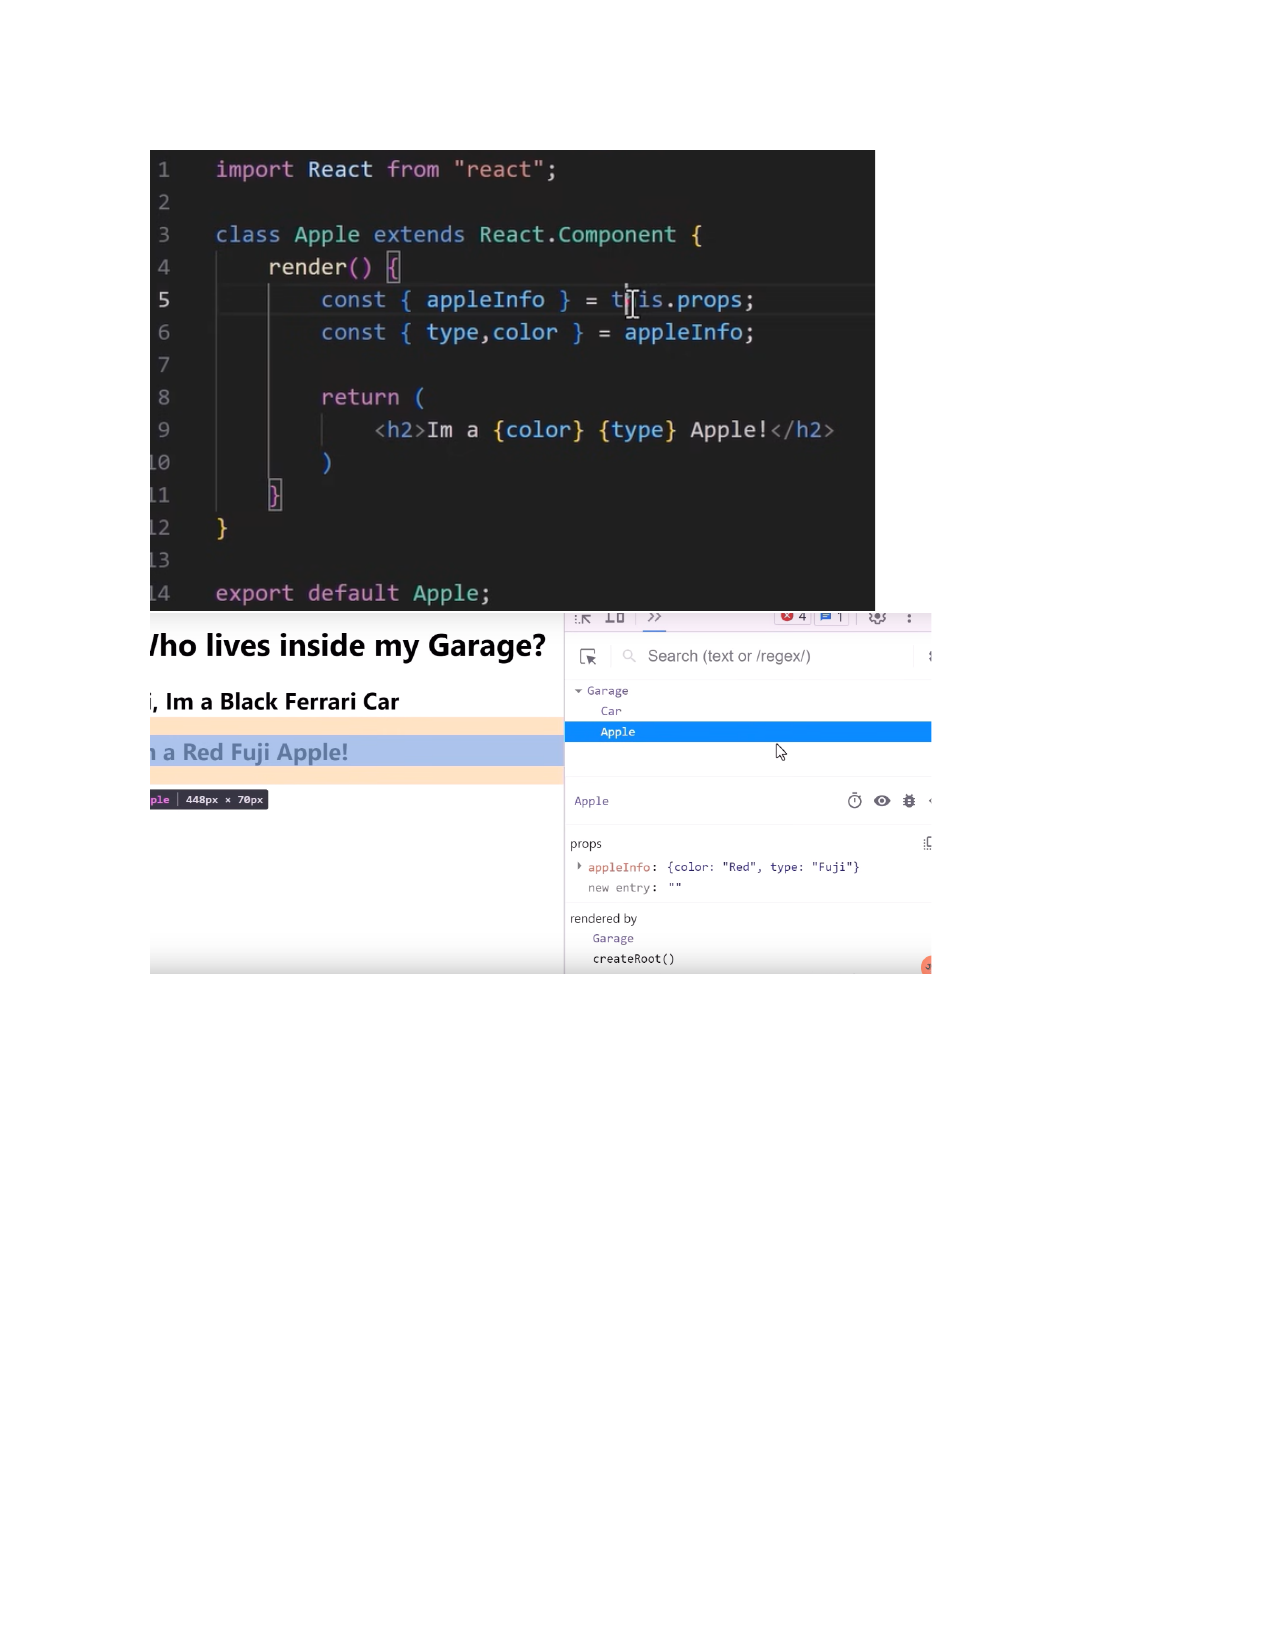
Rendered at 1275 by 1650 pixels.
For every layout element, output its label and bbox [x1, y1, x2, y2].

picture [150, 150, 876, 611]
picture [150, 613, 932, 974]
